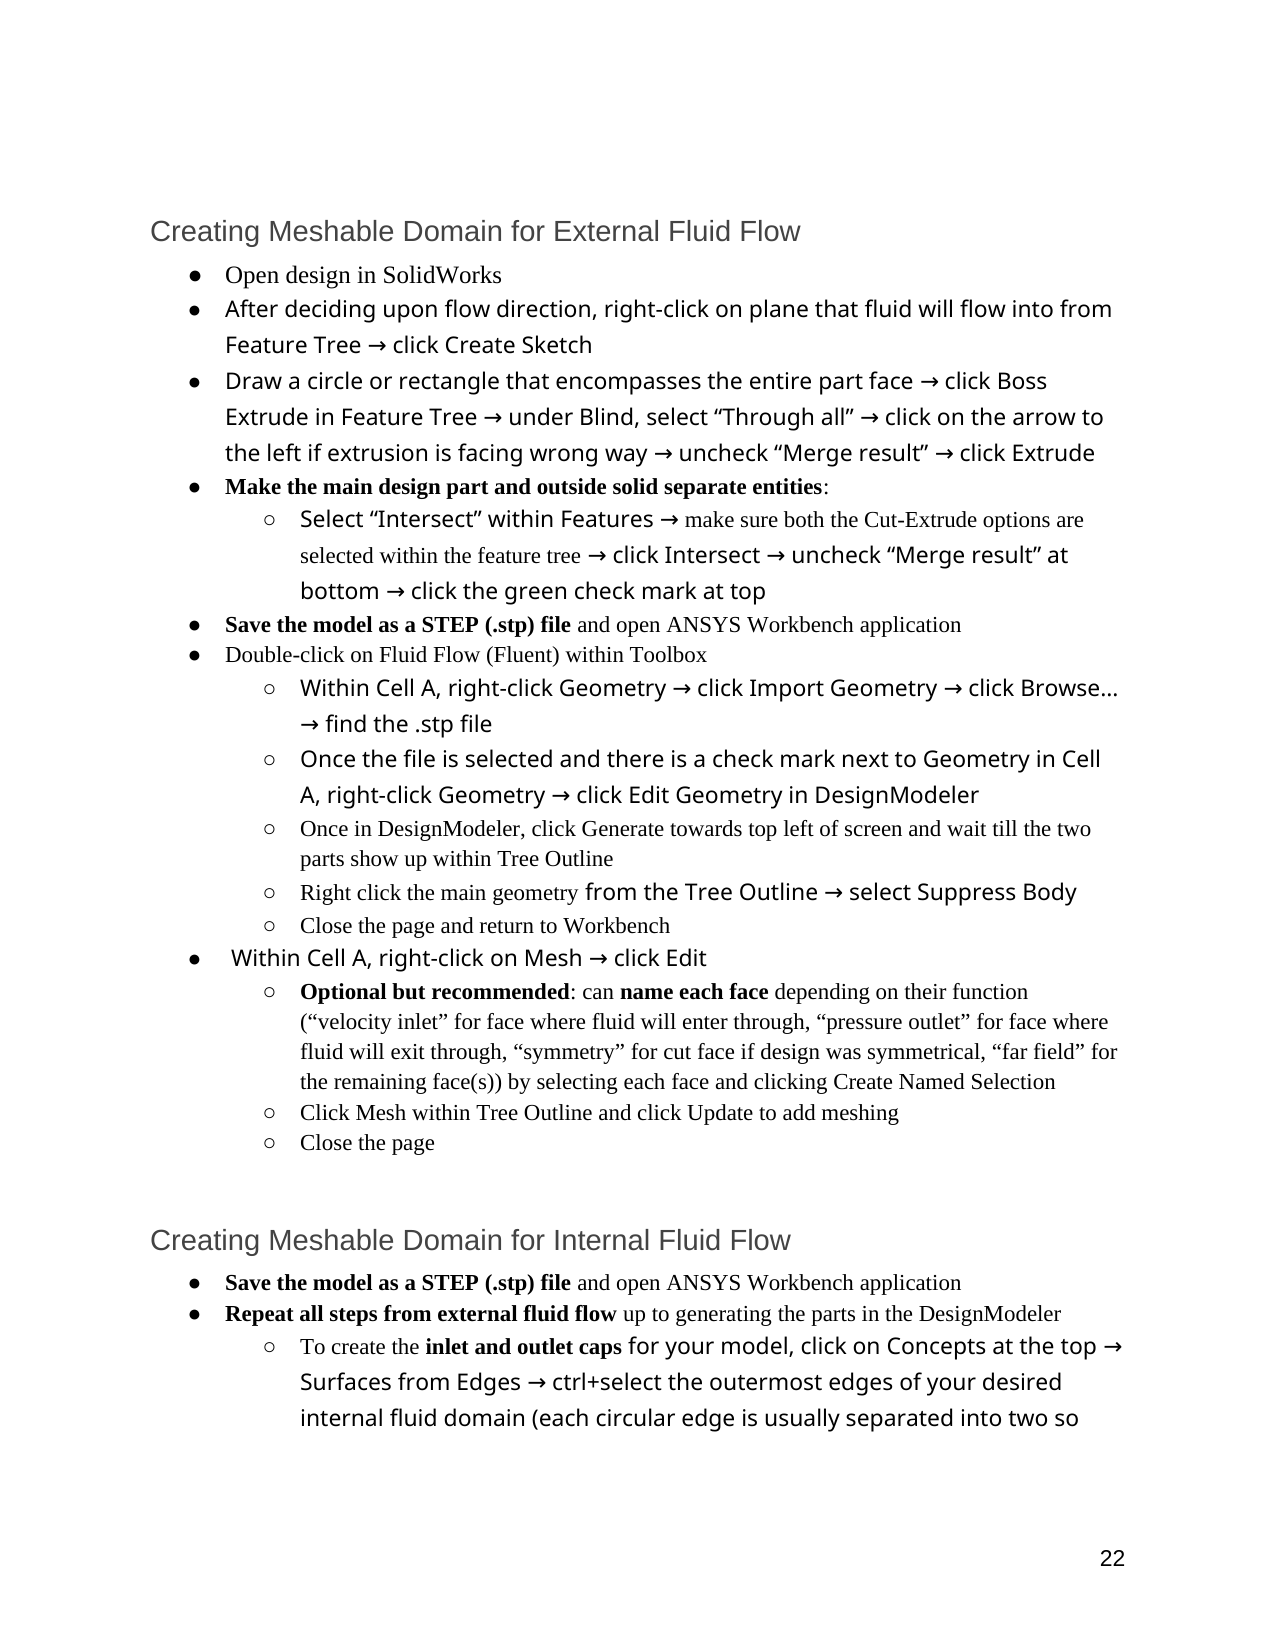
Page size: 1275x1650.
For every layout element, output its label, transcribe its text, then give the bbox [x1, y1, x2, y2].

list Within Cell A, right-click on Mesh → click Edit [187, 942, 1125, 973]
subtitle Creating Meshable Domain for Internal Fluid Flow [150, 1223, 1125, 1256]
list Close the page and return to Workbench [262, 912, 1125, 938]
subtitle Creating Meshable Domain for External Fluid Flow [150, 213, 1125, 247]
list Double-click on Fluid Flow (Fluent) within Toolbox [187, 641, 1125, 668]
list Make the main design part and outside solid separate entities: [187, 473, 1125, 499]
list Repeat all steps from external fluid flow up to generating the parts in the DesignModeler [187, 1300, 1125, 1326]
list Optional but recommended: can name each face depending on their function (“velocity inlet” for face where fluid will enter through, “pressure outlet” for face where fluid will exit through, “symmetry” for cut face if design was symmetrical, “far field” for the remaining face(s)) by selecting each face and clicking Create Named Selection [262, 978, 1125, 1095]
list Draw a circle or rectangle that encompasses the entire part face → click Boss Extrude in Feature Tree → under Blind, select “Through all” → click on the arrow to the left if extrusion is facing wrong way → uncheck “Merge result” → click Extrude [187, 365, 1125, 468]
list Click Mesh within Tree Outline and click Update to add meshing [262, 1099, 1125, 1125]
list Once in DesignModeler, click Generate towards top left of screen and wait till the two parts show up within Tree Outline [262, 815, 1125, 872]
list Open design in SolidWorks [187, 260, 1125, 289]
list Save the model as a STEP (.stp) file and open ANSYS Workbench application [187, 611, 1125, 637]
list After deciding upon flow direction, right-click on plane that fluid will flow into from Feature Tree → click Create Sketch [187, 293, 1125, 361]
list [262, 1330, 1125, 1433]
list Select “Intersect” within Features → make sure both the Cut-Extrude options are selected within the feature tree → click Intersect → uncheck “Merge result” at bottom → click the green check mark at top [262, 503, 1125, 606]
list Save the model as a STEP (.stp) file and open ANSYS Workbench application [187, 1269, 1125, 1296]
list Once the file is selected and there is a check mark next to Geometry in Cell A, right-click Geometry → click Edit Geometry in DesignModeler [262, 743, 1125, 811]
list Right click the main geometry from the Tree Outline → select Suppress Body [262, 876, 1125, 907]
list Within Cell A, right-click Geometry → click Import Geometry → click Browse… → find the .stp file [262, 672, 1125, 739]
list Close the page [262, 1129, 1125, 1155]
